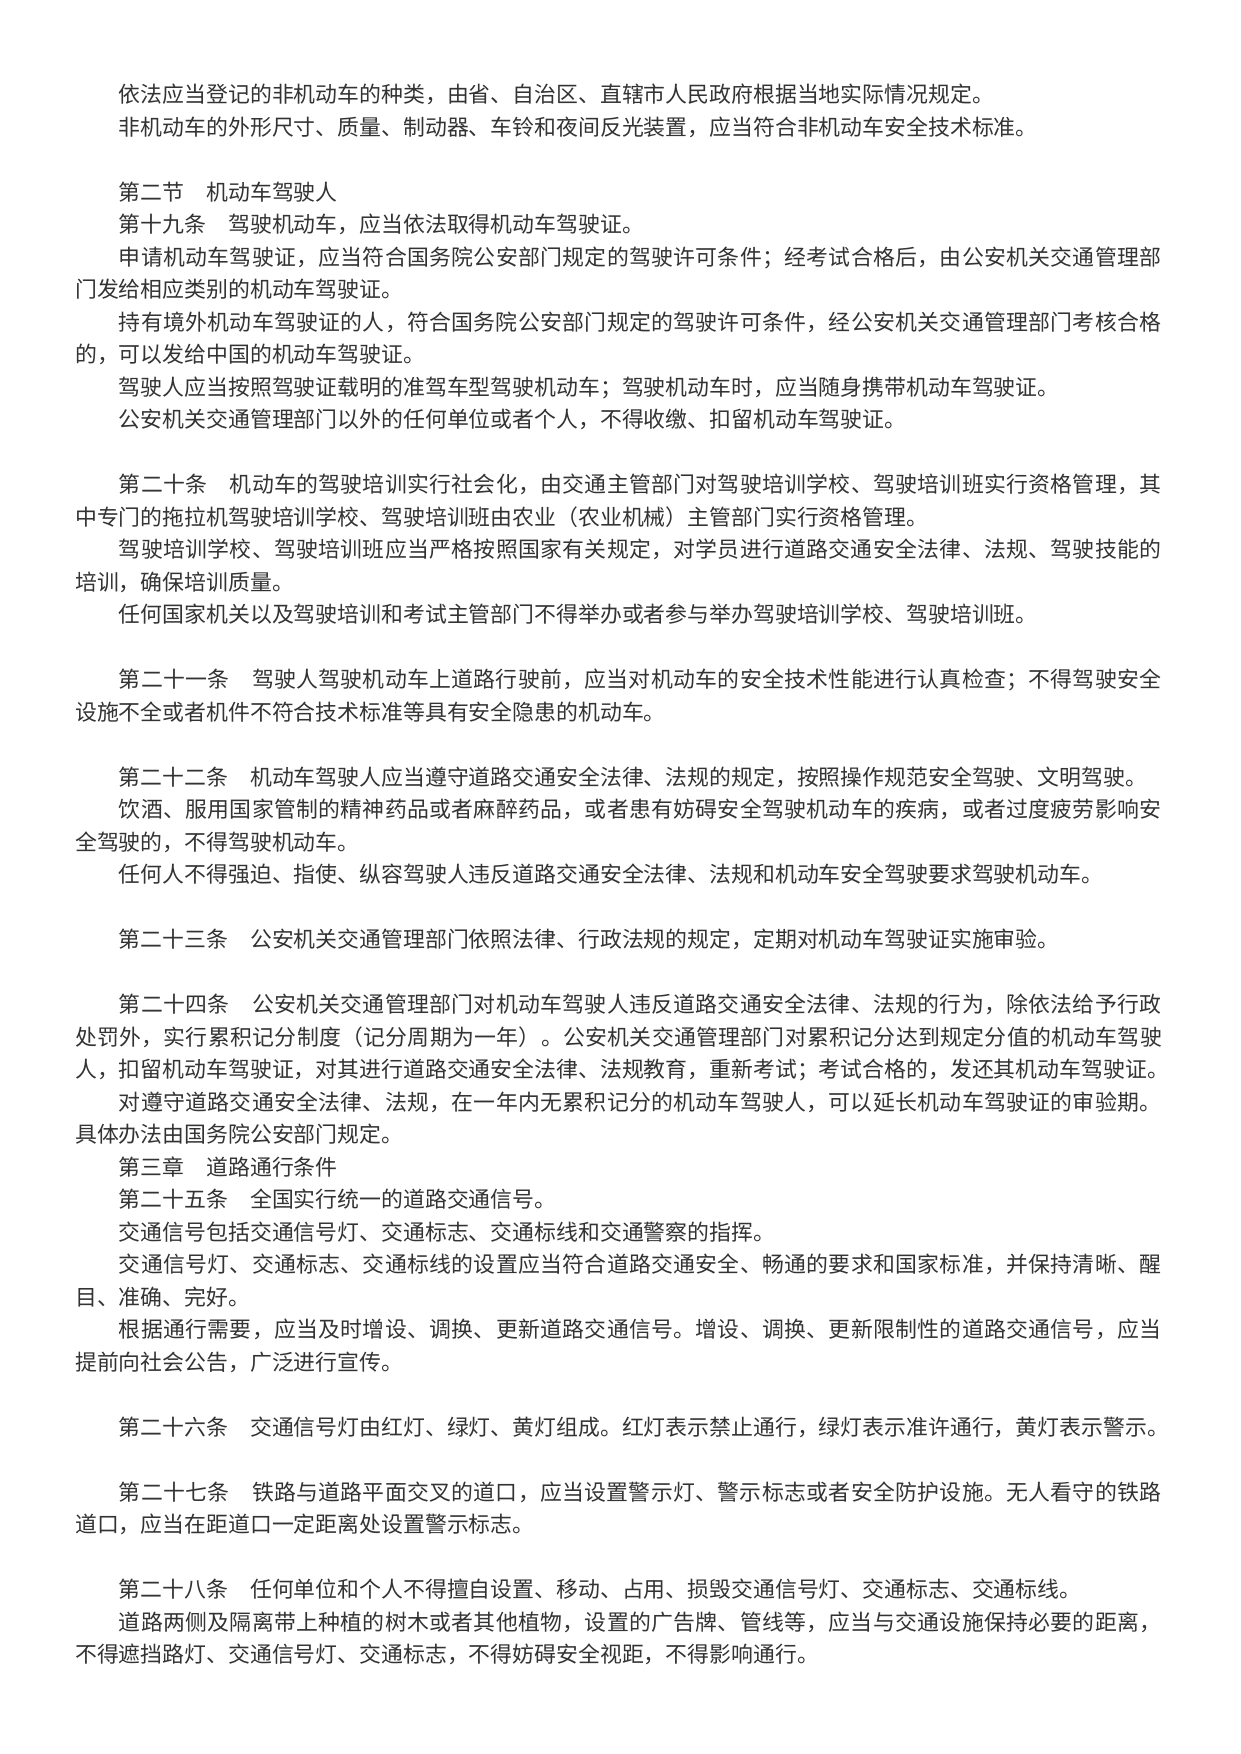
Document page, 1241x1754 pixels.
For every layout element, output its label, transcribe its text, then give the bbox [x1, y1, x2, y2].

text 饮酒、服用国家管制的精神药品或者麻醉药品，或者患有妨碍安全驾驶机动车的疾病，或者过度疲劳影响安全驾驶的，不得驾驶机动车。 [75, 796, 1165, 861]
text 交通信号包括交通信号灯、交通标志、交通标线和交通警察的指挥。 [75, 1218, 1165, 1251]
text 任何国家机关以及驾驶培训和考试主管部门不得举办或者参与举办驾驶培训学校、驾驶培训班。 [75, 601, 1165, 633]
text 第三章 道路通行条件 [75, 1153, 1165, 1186]
text 道路两侧及隔离带上种植的树木或者其他植物，设置的广告牌、管线等，应当与交通设施保持必要的距离，不得遮挡路灯、交通信号灯、交通标志，不得妨碍安全视距，不得影响通行。 [75, 1608, 1165, 1673]
text 驾驶培训学校、驾驶培训班应当严格按照国家有关规定，对学员进行道路交通安全法律、法规、驾驶技能的培训，确保培训质量。 [75, 536, 1165, 601]
text 交通信号灯、交通标志、交通标线的设置应当符合道路交通安全、畅通的要求和国家标准，并保持清晰、醒目、准确、完好。 [75, 1251, 1165, 1316]
text 申请机动车驾驶证，应当符合国务院公安部门规定的驾驶许可条件；经考试合格后，由公安机关交通管理部门发给相应类别的机动车驾驶证。 [75, 243, 1165, 308]
text 非机动车的外形尺寸、质量、制动器、车铃和夜间反光装置，应当符合非机动车安全技术标准。 [75, 113, 1165, 146]
text 第十九条 驾驶机动车，应当依法取得机动车驾驶证。 [75, 211, 1165, 243]
text 第二十三条 公安机关交通管理部门依照法律、行政法规的规定，定期对机动车驾驶证实施审验。 [75, 926, 1165, 958]
text 第二十二条 机动车驾驶人应当遵守道路交通安全法律、法规的规定，按照操作规范安全驾驶、文明驾驶。 [75, 763, 1165, 796]
text 持有境外机动车驾驶证的人，符合国务院公安部门规定的驾驶许可条件，经公安机关交通管理部门考核合格的，可以发给中国的机动车驾驶证。 [75, 308, 1165, 373]
text 根据通行需要，应当及时增设、调换、更新道路交通信号。增设、调换、更新限制性的道路交通信号，应当提前向社会公告，广泛进行宣传。 [75, 1316, 1165, 1381]
text 第二十四条 公安机关交通管理部门对机动车驾驶人违反道路交通安全法律、法规的行为，除依法给予行政处罚外，实行累积记分制度（记分周期为一年）。公安机关交通管理部门对累积记分达到规定分值的机动车驾驶人，扣留机动车驾驶证，对其进行道路交通安全法律、法规教育，重新考试；考试合格的，发还其机动车驾驶证。 [75, 991, 1165, 1027]
text 第二十五条 全国实行统一的道路交通信号。 [75, 1186, 1165, 1218]
text 依法应当登记的非机动车的种类，由省、自治区、直辖市人民政府根据当地实际情况规定。 [75, 81, 1165, 113]
text 公安机关交通管理部门以外的任何单位或者个人，不得收缴、扣留机动车驾驶证。 [75, 406, 1165, 438]
text 第二十七条 铁路与道路平面交叉的道口，应当设置警示灯、警示标志或者安全防护设施。无人看守的铁路道口，应当在距道口一定距离处设置警示标志。 [75, 1478, 1165, 1543]
text 第二十六条 交通信号灯由红灯、绿灯、黄灯组成。红灯表示禁止通行，绿灯表示准许通行，黄灯表示警示。 [75, 1413, 1165, 1446]
text 任何人不得强迫、指使、纵容驾驶人违反道路交通安全法律、法规和机动车安全驾驶要求驾驶机动车。 [75, 861, 1165, 893]
text 第二十八条 任何单位和个人不得擅自设置、移动、占用、损毁交通信号灯、交通标志、交通标线。 [75, 1576, 1165, 1608]
text 第二十一条 驾驶人驾驶机动车上道路行驶前，应当对机动车的安全技术性能进行认真检查；不得驾驶安全设施不全或者机件不符合技术标准等具有安全隐患的机动车。 [75, 666, 1165, 731]
text 对遵守道路交通安全法律、法规，在一年内无累积记分的机动车驾驶人，可以延长机动车驾驶证的审验期。具体办法由国务院公安部门规定。 [75, 1088, 1165, 1153]
text 第二节 机动车驾驶人 [75, 178, 1165, 211]
text 第二十条 机动车的驾驶培训实行社会化，由交通主管部门对驾驶培训学校、驾驶培训班实行资格管理，其中专门的拖拉机驾驶培训学校、驾驶培训班由农业（农业机械）主管部门实行资格管理。 [75, 471, 1165, 536]
text 驾驶人应当按照驾驶证载明的准驾车型驾驶机动车；驾驶机动车时，应当随身携带机动车驾驶证。 [75, 373, 1165, 406]
